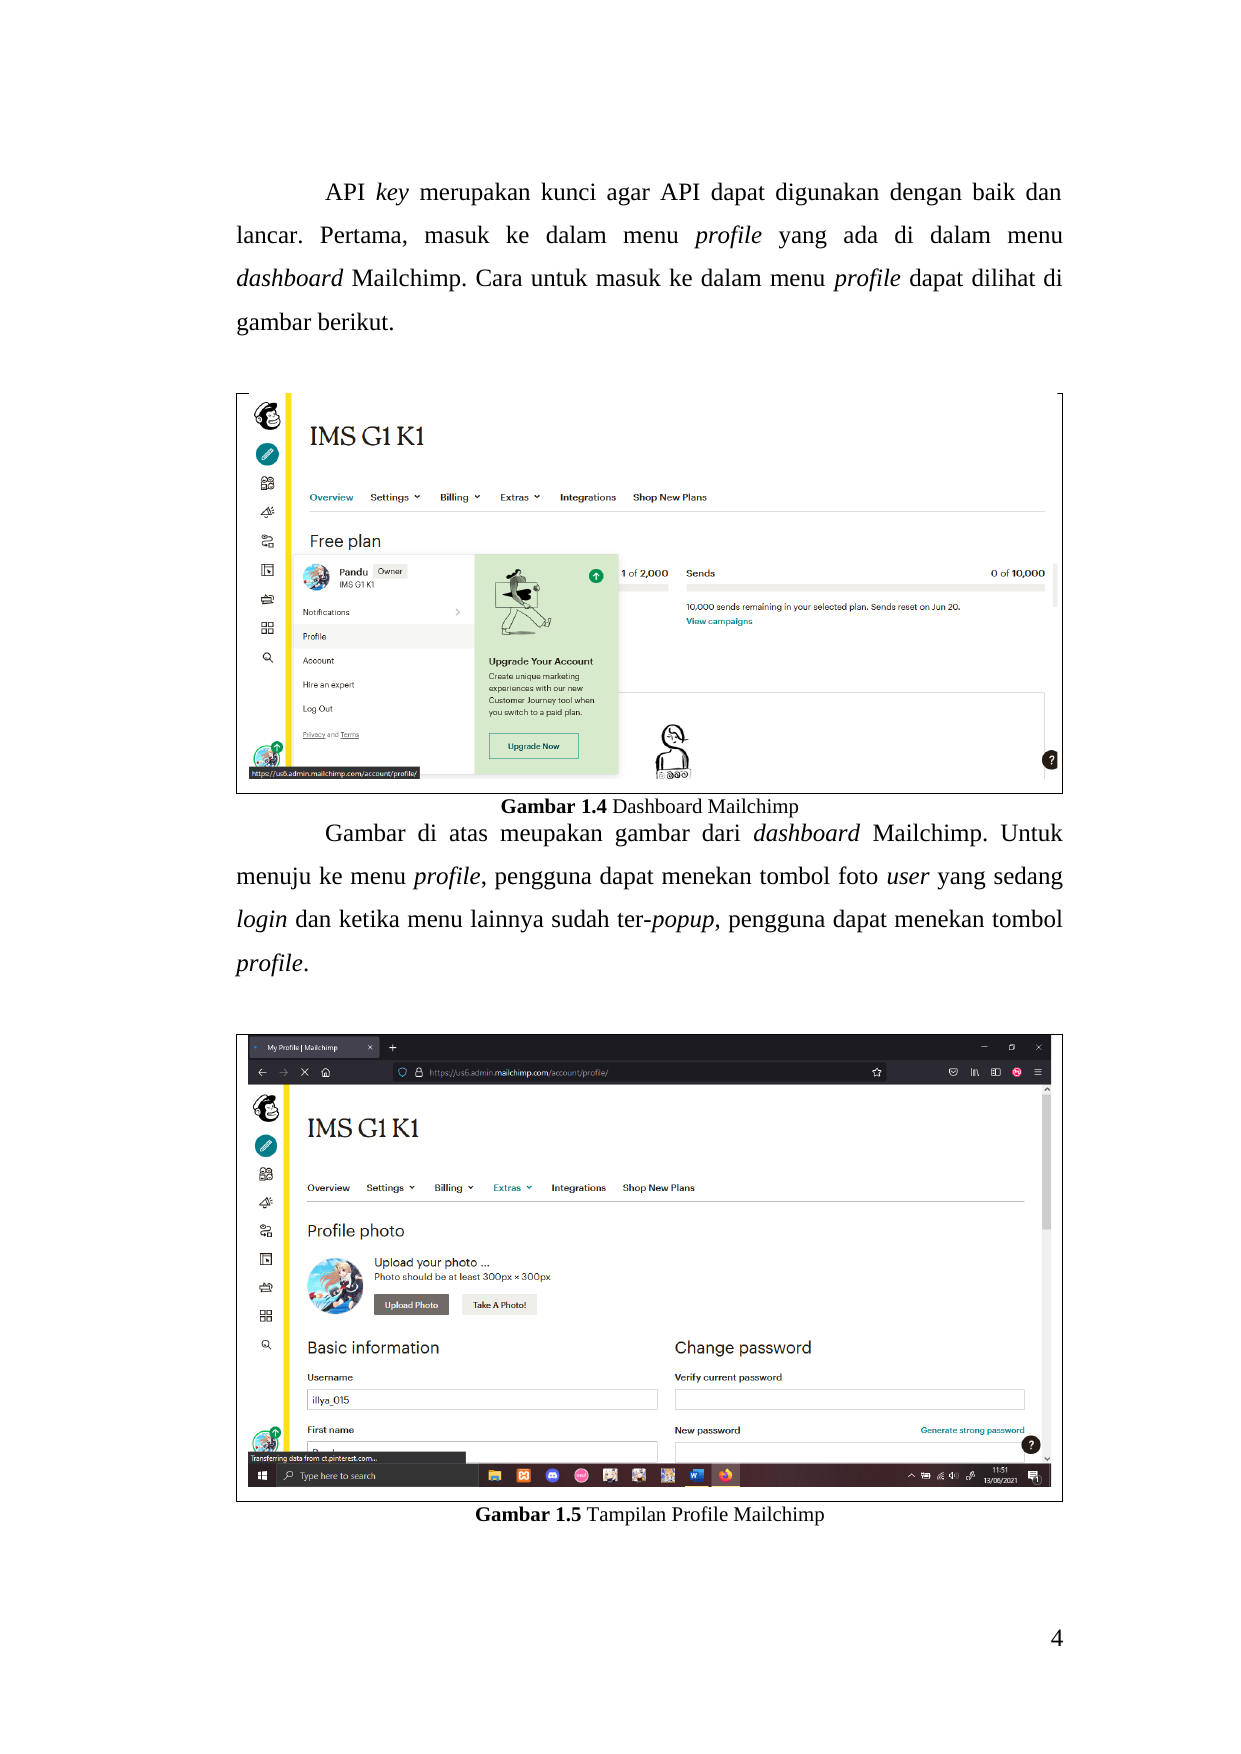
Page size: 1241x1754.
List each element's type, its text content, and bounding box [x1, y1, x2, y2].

picture [249, 393, 1058, 779]
text Gambar 1.5 Tampilan Profile Mailchimp [236, 1502, 1063, 1526]
text API key merupakan kunci agar API dapat digunakan dengan baik dan lancar. Pertama, masuk ke dalam menu profile yang ada di dalam menu dashboard Mailchimp. Cara untuk masuk ke dalam menu profile dapat dilihat di gambar berikut. [236, 177, 1063, 335]
text Gambar di atas meupakan gambar dari dashboard Mailchimp. Untuk menuju ke menu profile, pengguna dapat menekan tombol foto user yang sedang login dan ketika menu lainnya sudah ter-popup, pengguna dapat menekan tombol profile. [236, 818, 1063, 976]
table_header [237, 1035, 1062, 1501]
picture [248, 1035, 1052, 1487]
table_header [237, 394, 1062, 793]
text Gambar 1.4 Dashboard Mailchimp [236, 794, 1063, 818]
